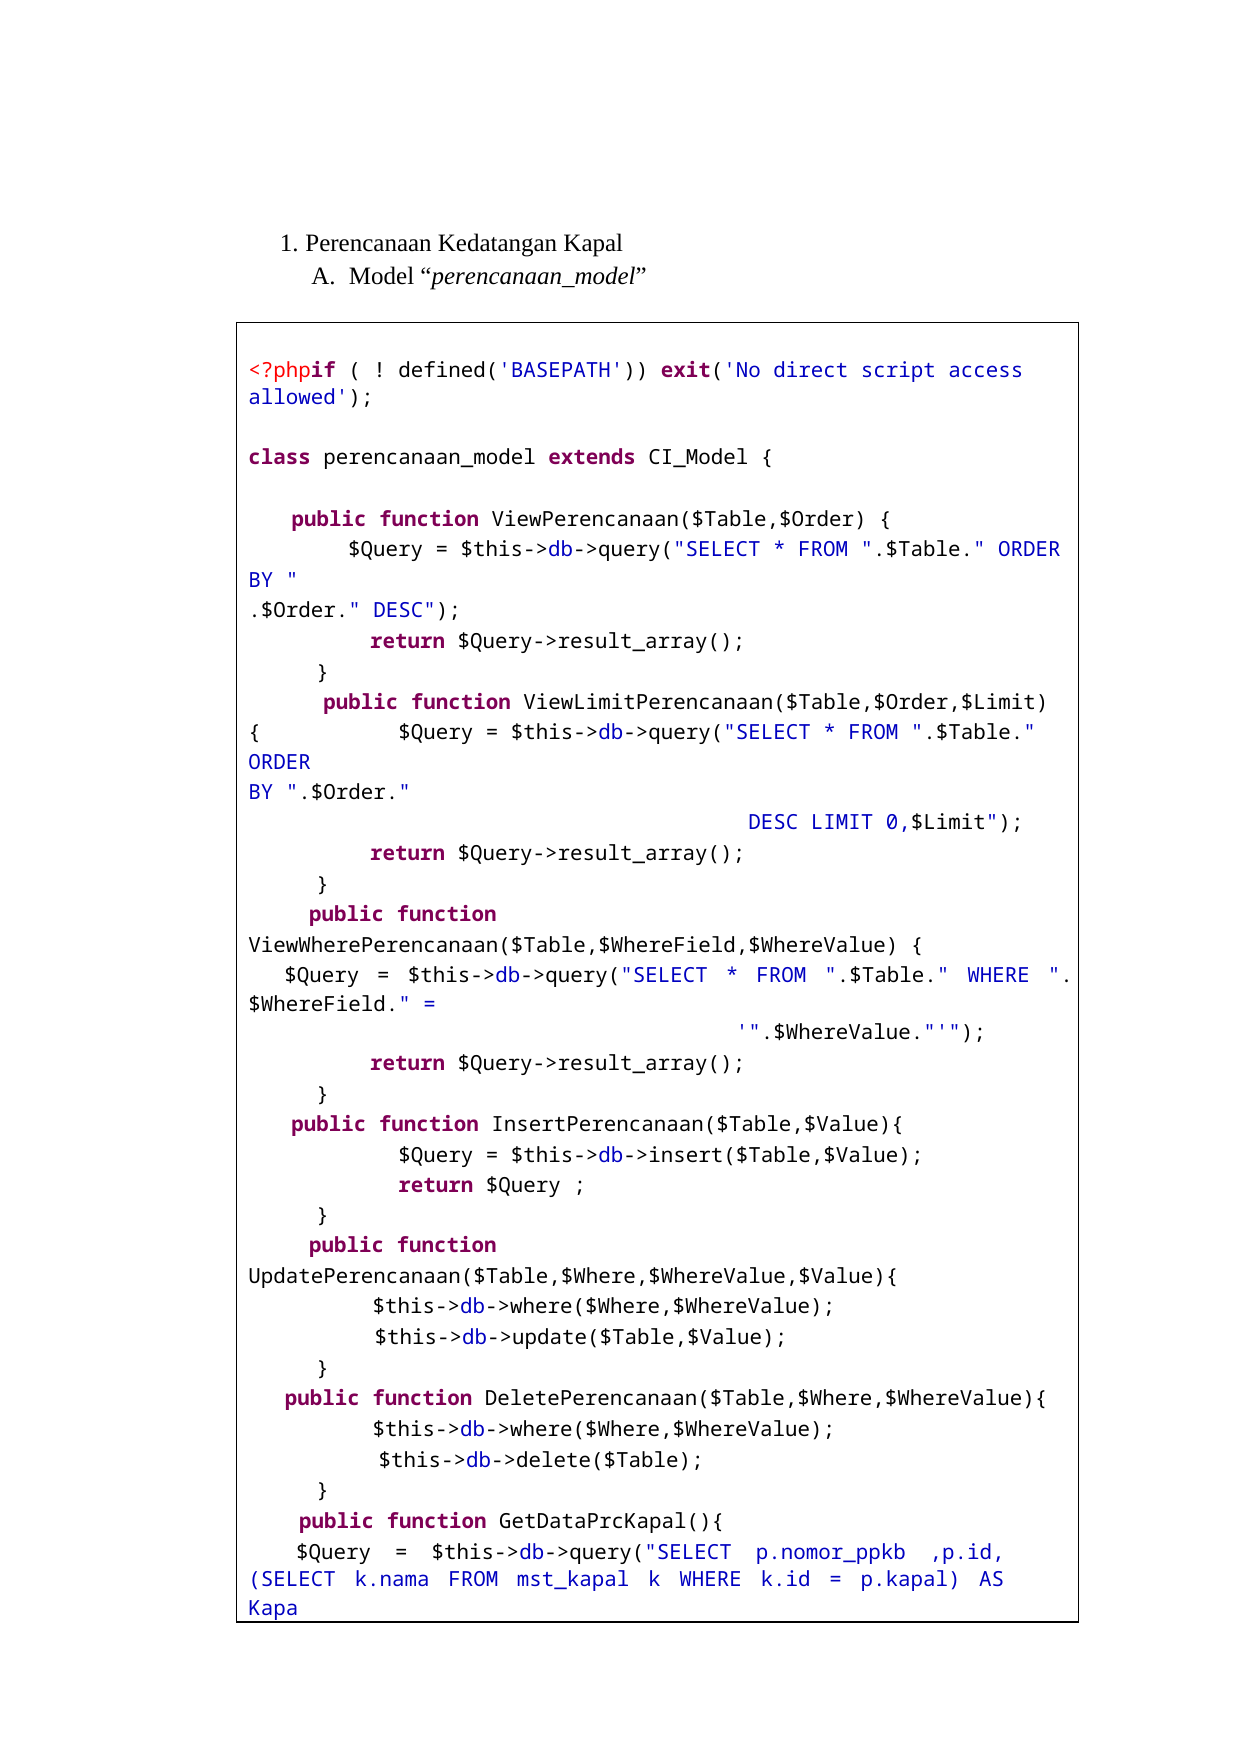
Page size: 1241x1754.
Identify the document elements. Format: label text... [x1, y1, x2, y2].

list Model “perencanaan_model” [311, 261, 1066, 290]
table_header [237, 323, 1078, 1621]
text 1. Perencanaan Kedatangan Kapal [236, 228, 666, 257]
